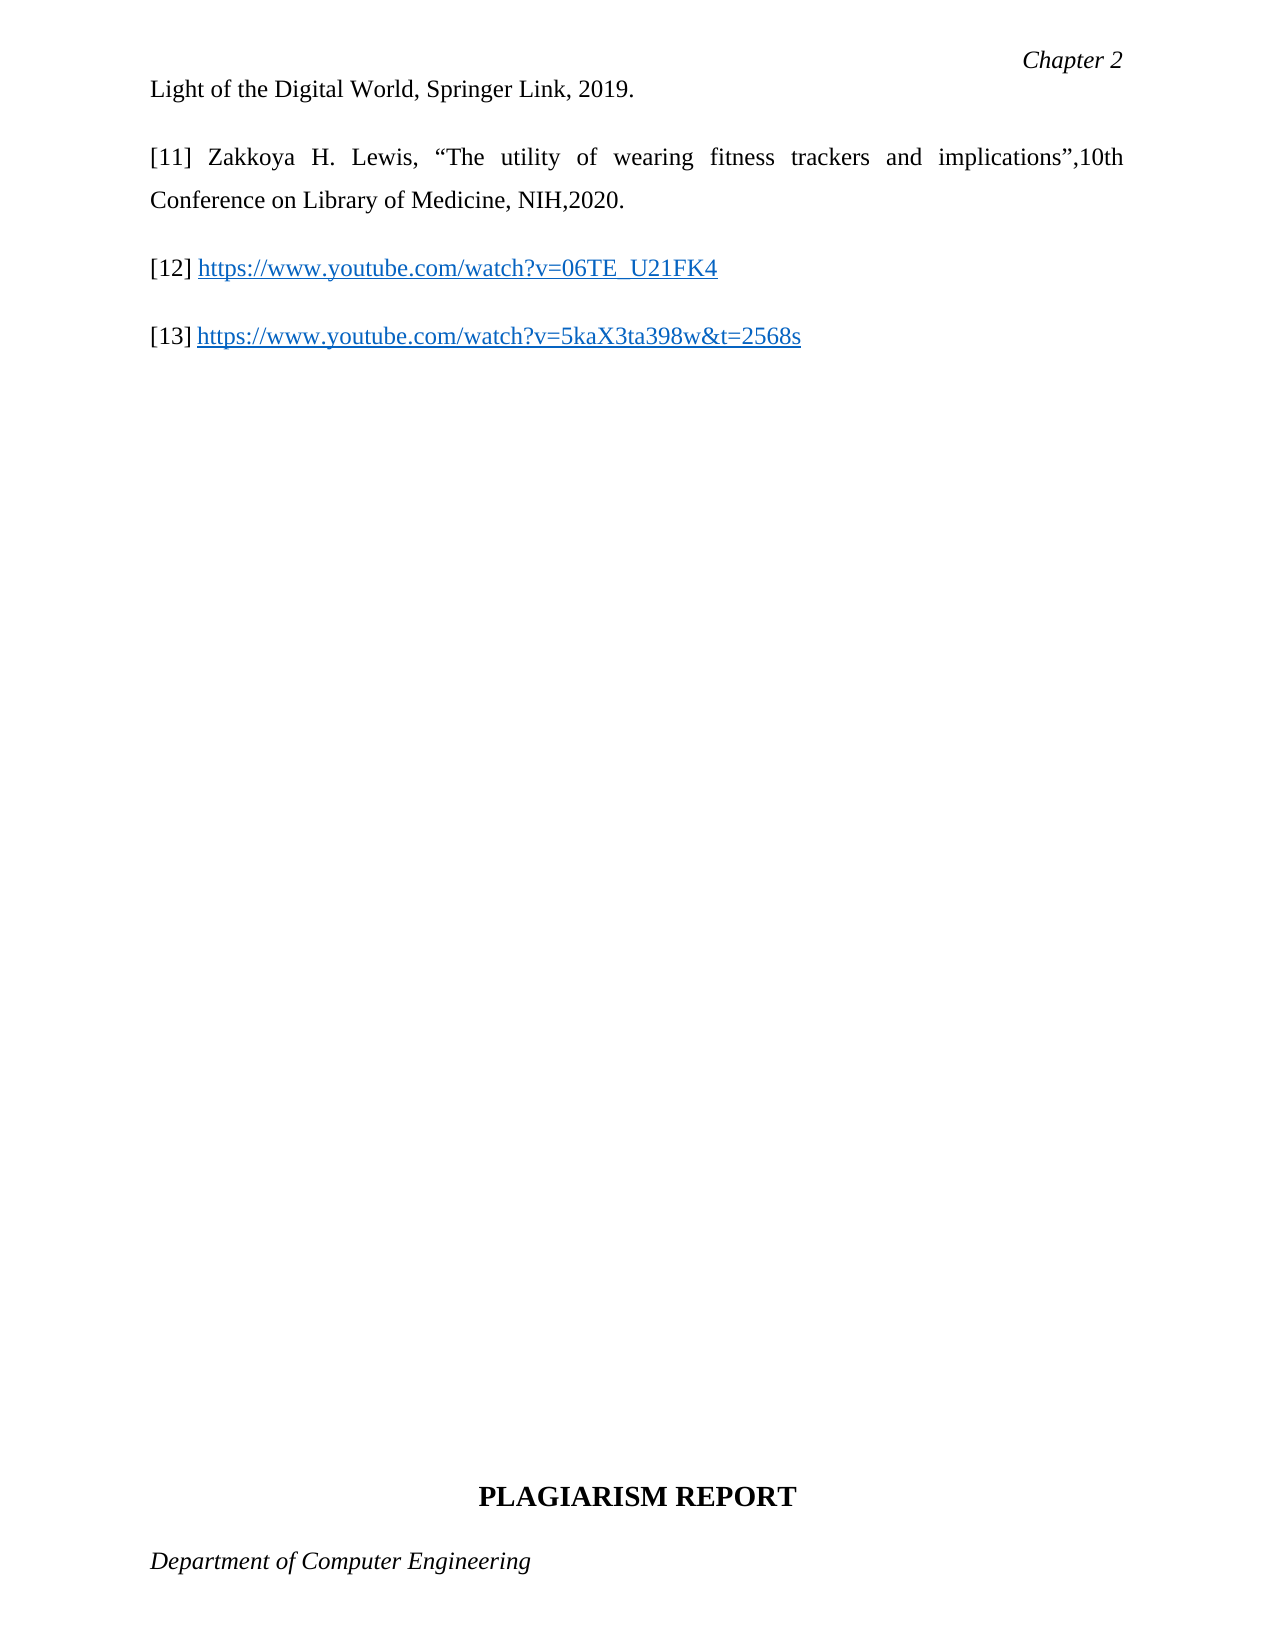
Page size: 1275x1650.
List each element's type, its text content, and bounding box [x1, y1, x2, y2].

text [12] https://www.youtube.com/watch?v=06TE_U21FK4 [150, 253, 1125, 282]
text [11] Zakkoya H. Lewis, “The utility of wearing fitness trackers and implications”,10th Conference on Library of Medicine, NIH,2020. [150, 142, 1125, 214]
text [150, 74, 1125, 102]
text PLAGIARISM REPORT [150, 1479, 1125, 1512]
text [13] https://www.youtube.com/watch?v=5kaX3ta398w&t=2568s [150, 321, 1125, 350]
